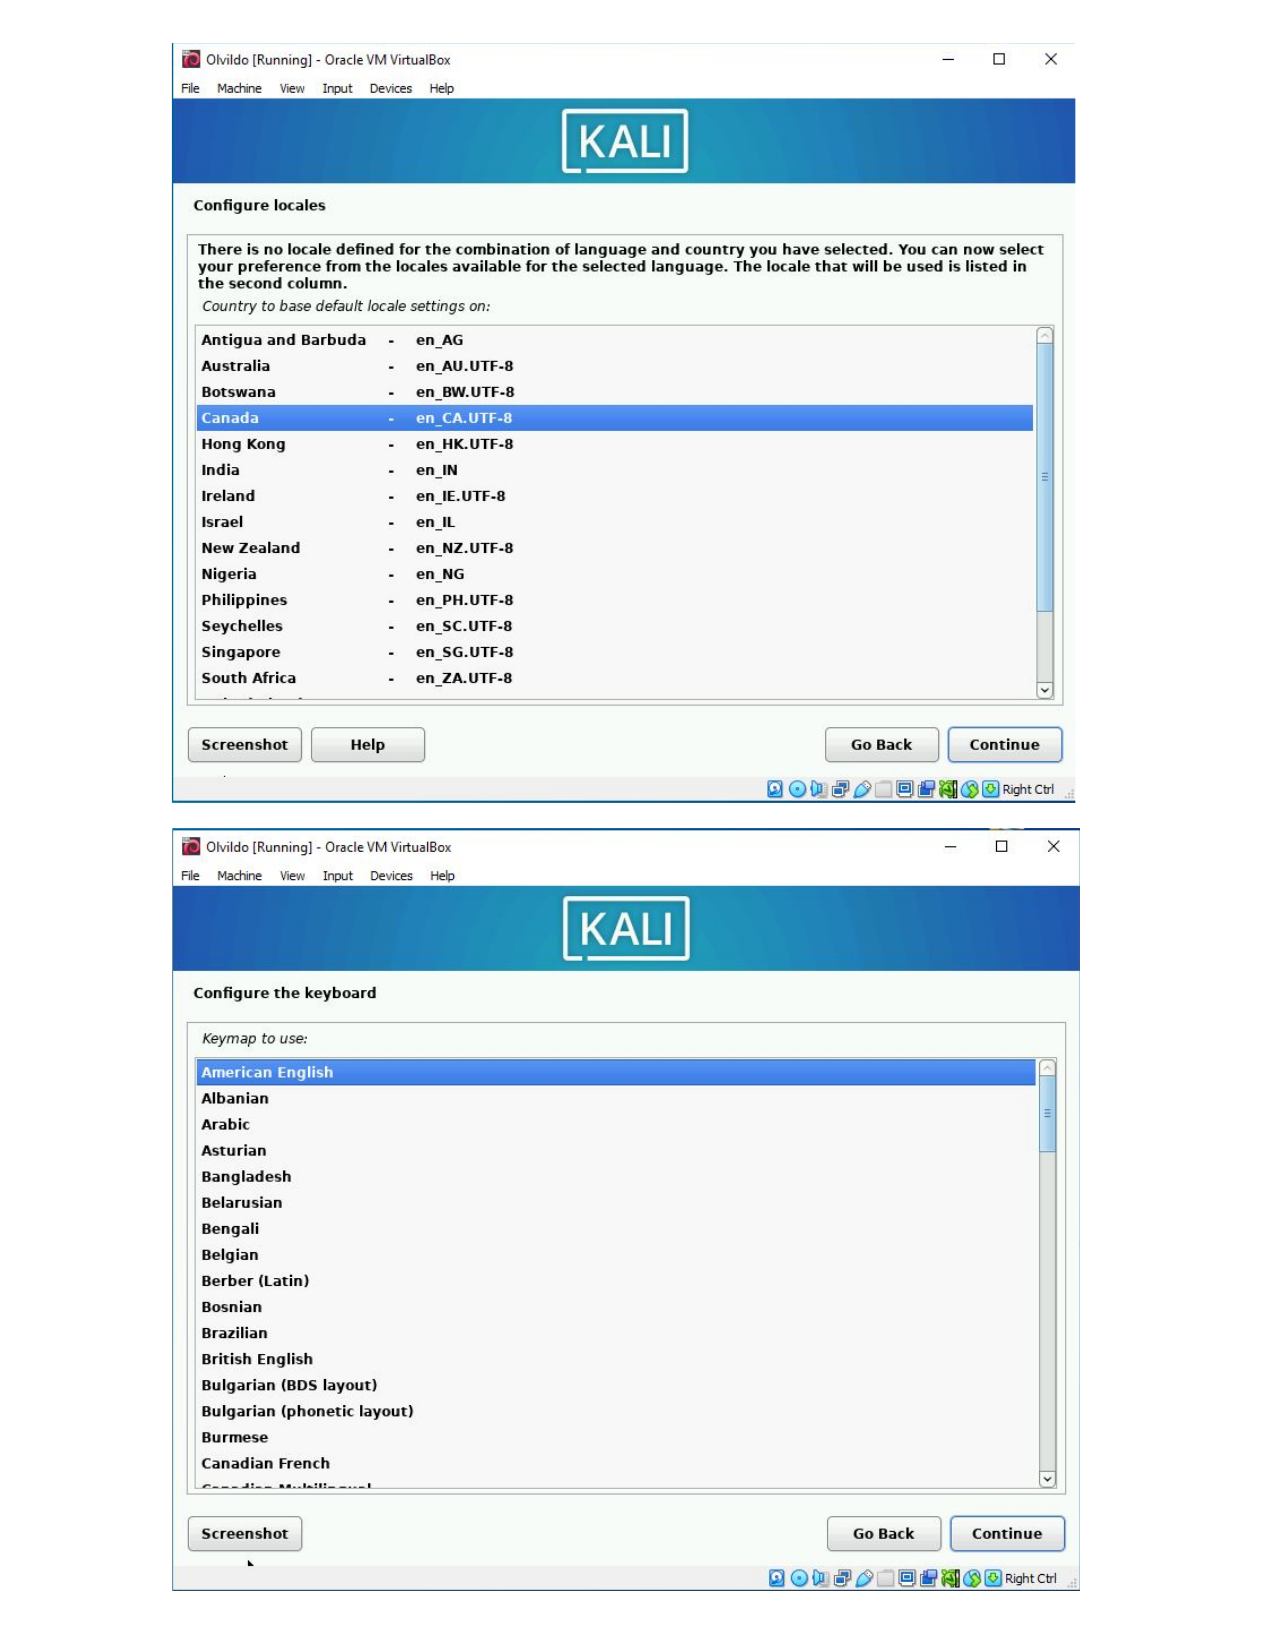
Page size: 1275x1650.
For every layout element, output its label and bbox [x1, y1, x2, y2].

picture [171, 43, 1076, 803]
picture [172, 828, 1080, 1591]
